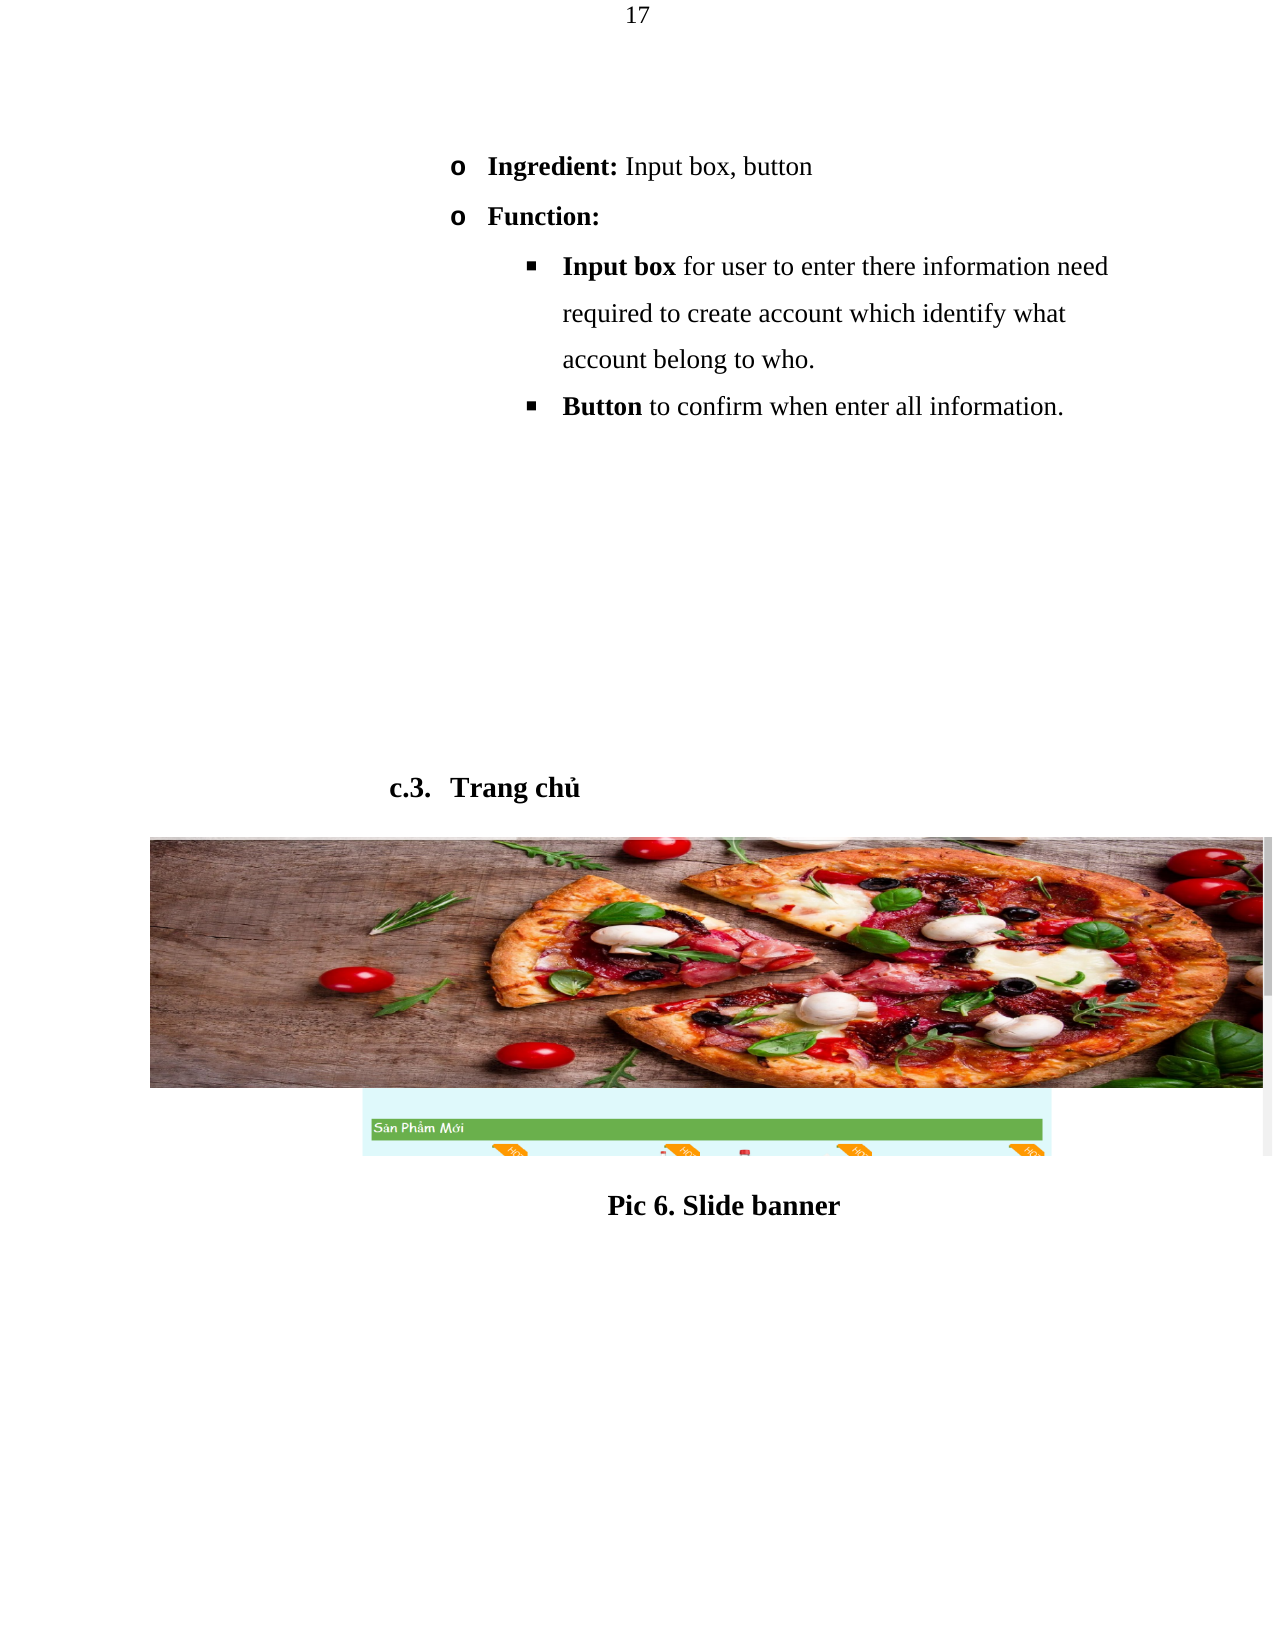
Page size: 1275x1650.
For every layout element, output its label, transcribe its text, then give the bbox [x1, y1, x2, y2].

list Button to confirm when enter all information. [525, 390, 1125, 422]
picture [150, 837, 1273, 1156]
list Input box for user to enter there information need required to create account which identify what account belong to who. [525, 250, 1125, 375]
text Pic 6. Slide banner [525, 1188, 1125, 1222]
list Function: [450, 200, 1125, 233]
list Trang chủ [431, 771, 1125, 804]
list Ingredient: Input box, button [450, 150, 1125, 183]
